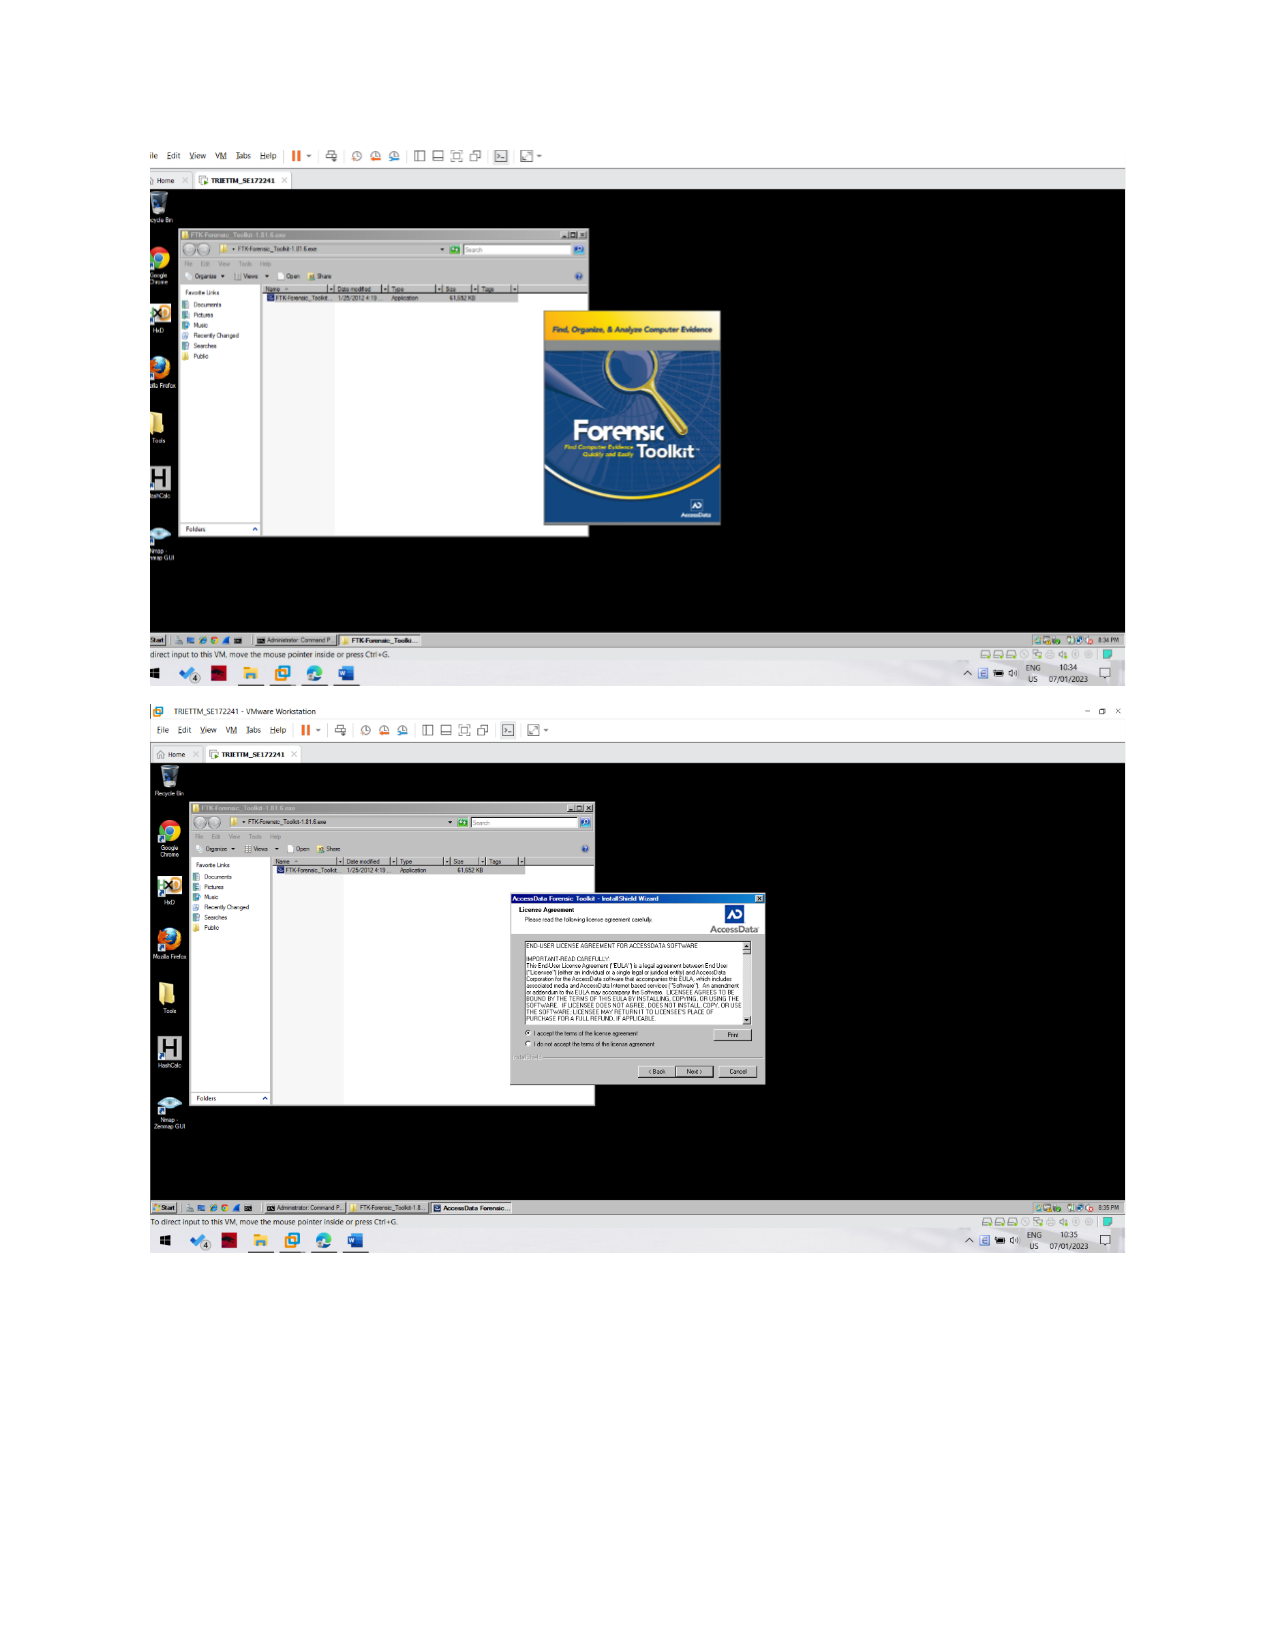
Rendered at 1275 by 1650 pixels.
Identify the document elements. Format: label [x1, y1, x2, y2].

picture [150, 150, 1125, 686]
picture [150, 704, 1125, 1253]
